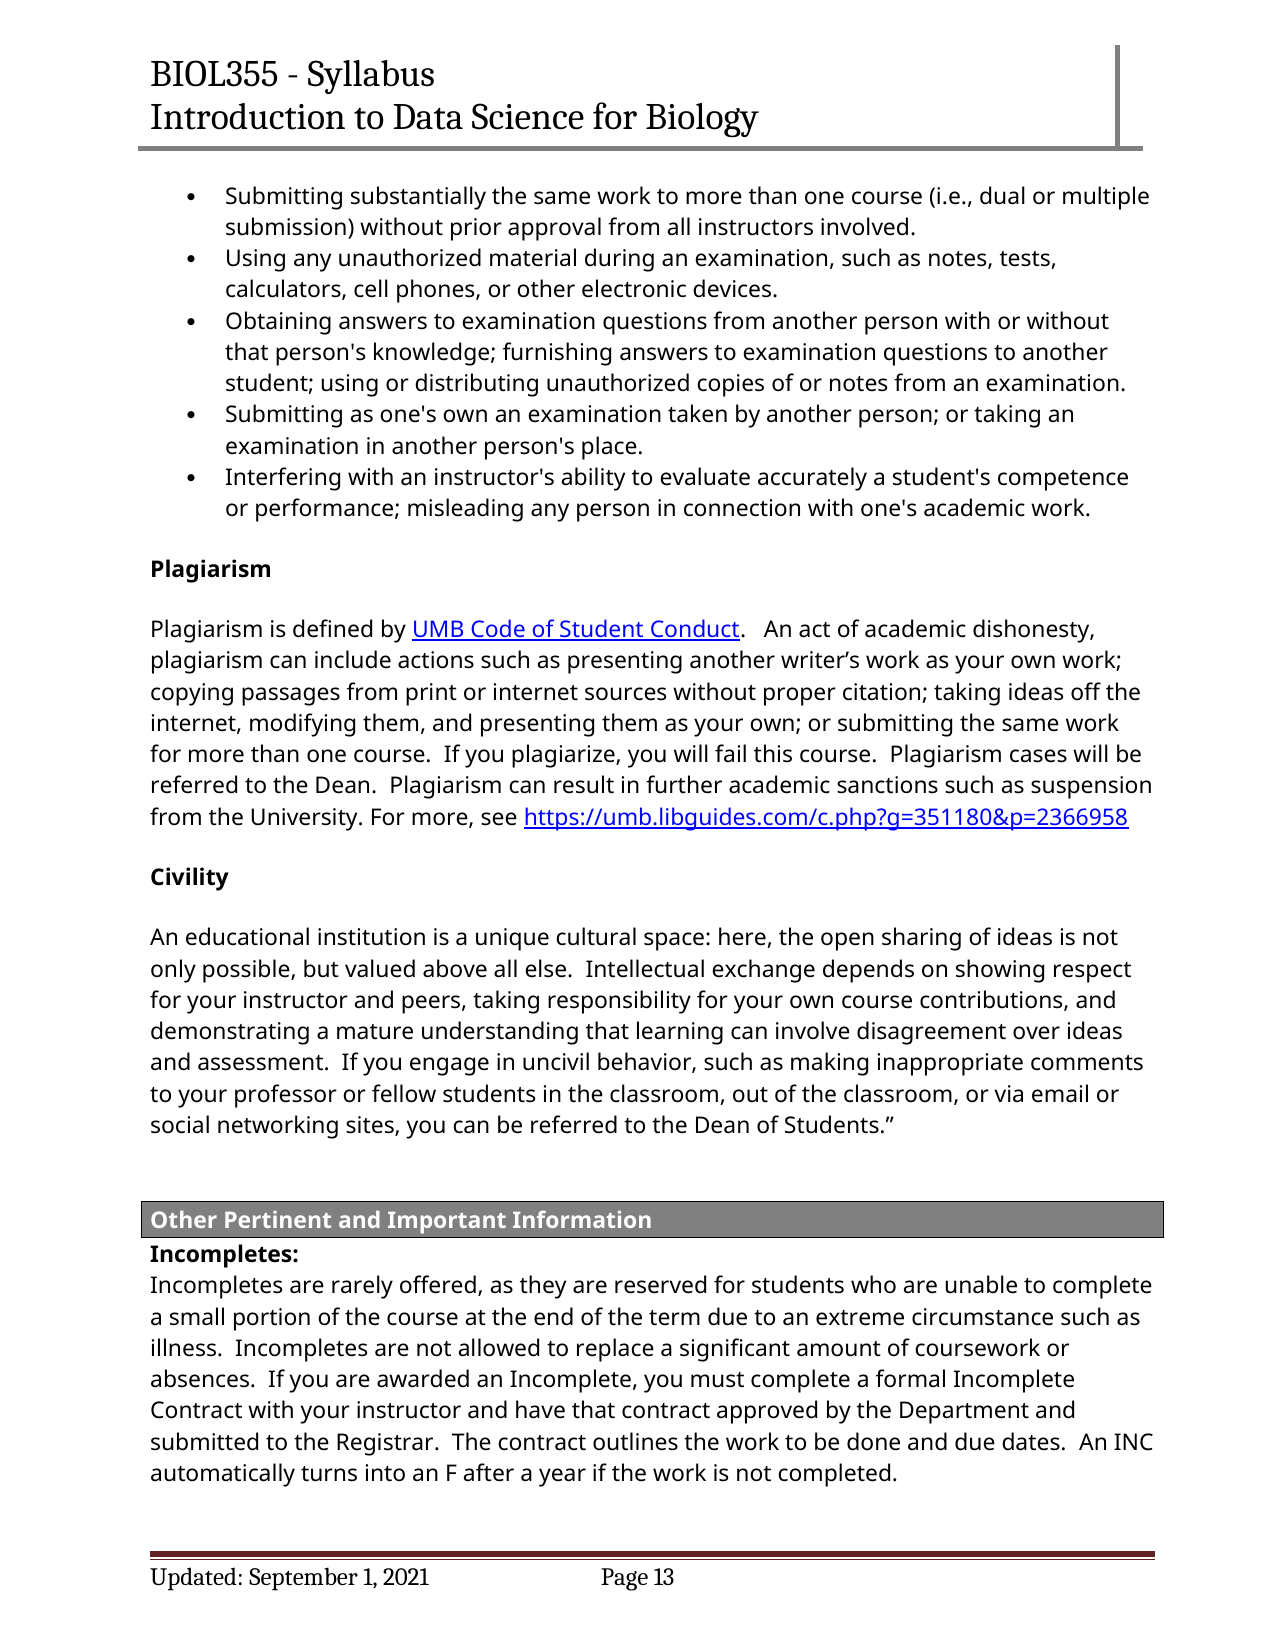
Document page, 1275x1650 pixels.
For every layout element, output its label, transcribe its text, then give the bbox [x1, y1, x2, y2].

list Using any unauthorized material during an examination, such as notes, tests, calculators, cell phones, or other electronic devices. [187, 242, 1155, 305]
list Submitting as one's own an examination taken by another person; or taking an examination in another person's place. [187, 398, 1155, 461]
text Incompletes are rarely offered, as they are reserved for students who are unable to complete a small portion of the course at the end of the term due to an extreme circumstance such as illness. Incompletes are not allowed to replace a significant amount of coursework or absences. If you are awarded an Incomplete, you must complete a formal Incomplete Contract with your instructor and have that contract approved by the Department and submitted to the Registrar. The contract outlines the work to be done and due dates. An INC automatically turns into an F after a year if the work is not completed. [150, 1269, 1155, 1488]
list Interfering with an instructor's ability to evaluate accurately a student's competence or performance; misleading any person in connection with one's academic work. [187, 461, 1155, 523]
subtitle Other Pertinent and Important Information [142, 1202, 1163, 1237]
text Civility [150, 861, 1155, 892]
list Submitting substantially the same work to more than one course (i.e., dual or multiple submission) without prior approval from all instructors involved. [187, 180, 1155, 242]
text Incompletes: [150, 1238, 1155, 1269]
list Obtaining answers to examination questions from another person with or without that person's knowledge; furnishing answers to examination questions to another student; using or distributing unauthorized copies of or notes from an examination. [187, 305, 1155, 398]
text Plagiarism [150, 553, 1155, 584]
text An educational institution is a unique cultural space: here, the open sharing of ideas is not only possible, but valued above all else. Intellectual exchange depends on showing respect for your instructor and peers, taking responsibility for your own course contributions, and demonstrating a mature understanding that learning can involve disagreement over ideas and assessment. If you engage in uncivil behavior, such as making inappropriate comments to your professor or fellow students in the classroom, out of the classroom, or via email or social networking sites, you can be referred to the Dean of Students.” [150, 921, 1155, 1140]
text Plagiarism is defined by UMB Code of Student Conduct. An act of academic dishonesty, plagiarism can include actions such as presenting another writer’s work as your own work; copying passages from print or internet sources without proper citation; taking ideas off the internet, modifying them, and presenting them as your own; or submitting the same work for more than one course. If you plagiarize, you will fail this course. Plagiarism cases will be referred to the Dean. Plagiarism can result in further academic sanctions such as suspension from the University. For more, see https://umb.libguides.com/c.php?g=351180&p=2366958 [150, 613, 1155, 832]
